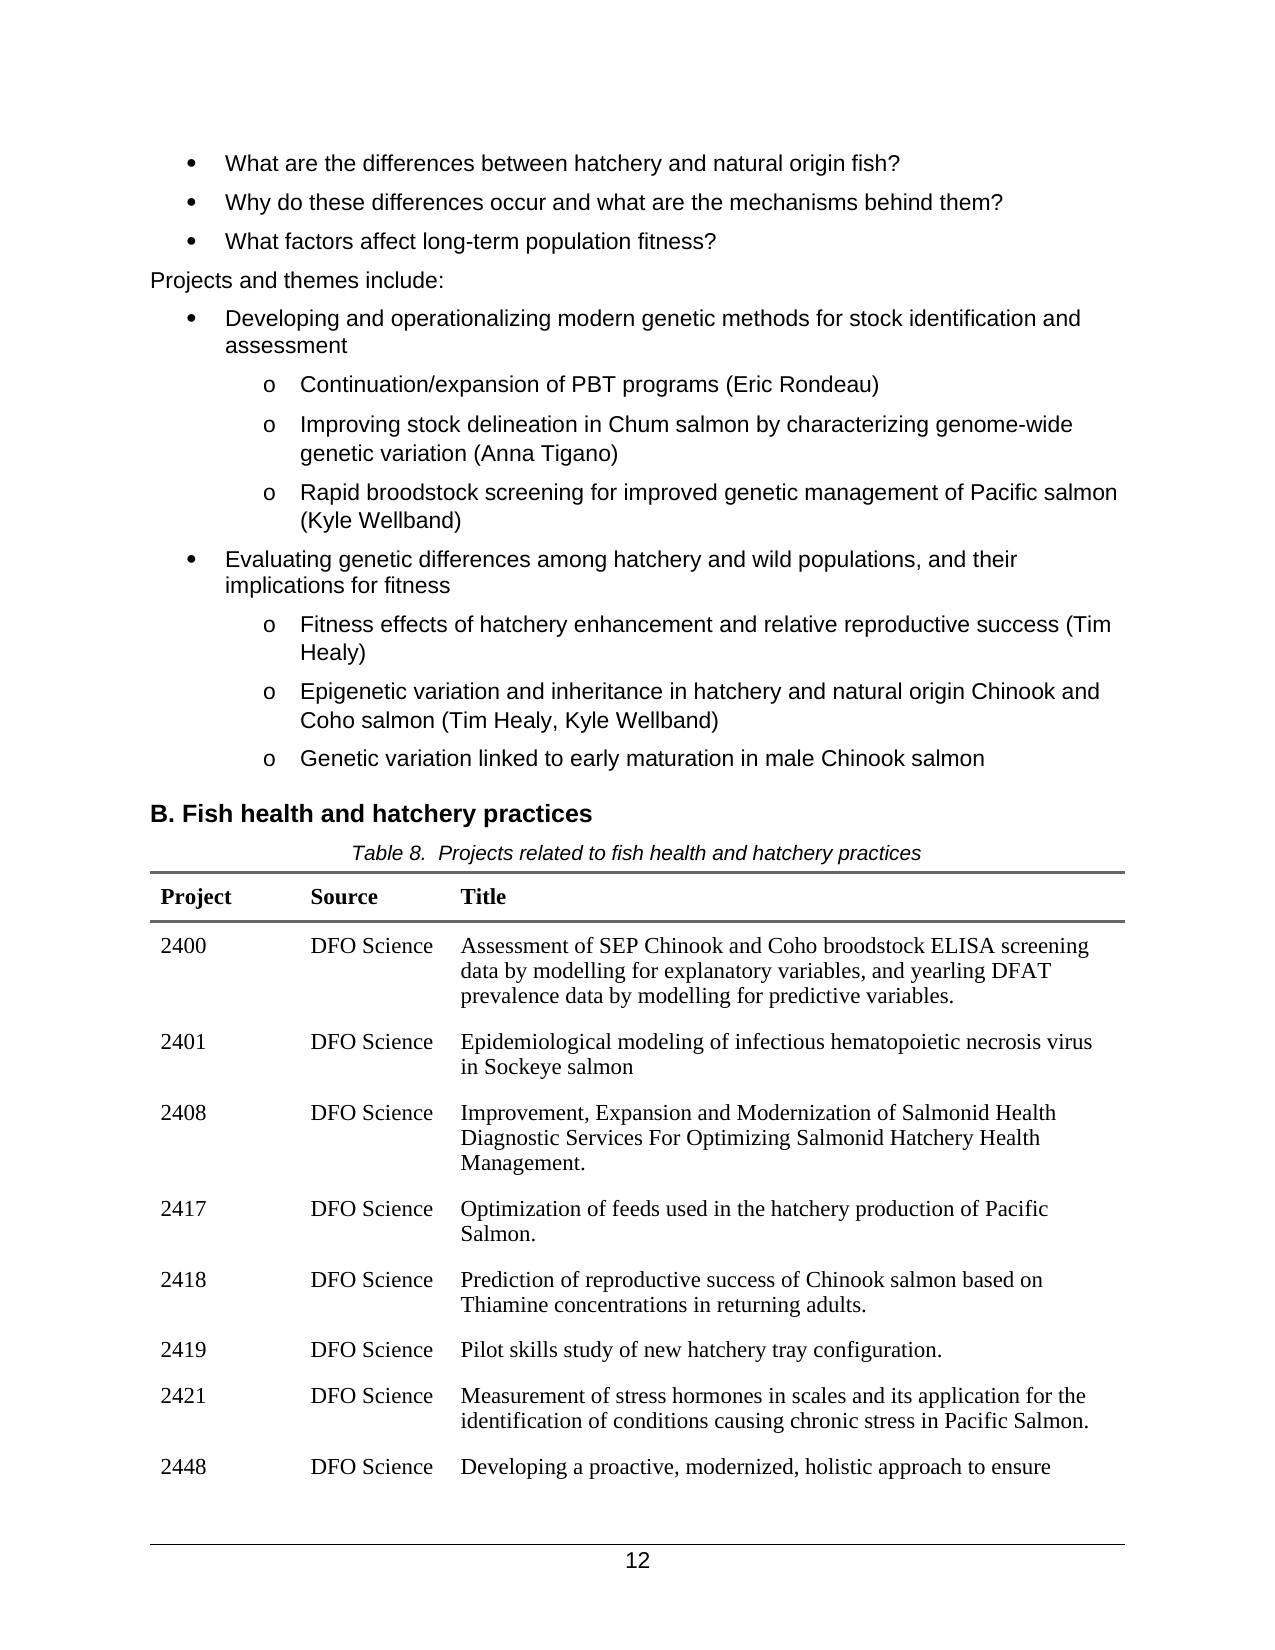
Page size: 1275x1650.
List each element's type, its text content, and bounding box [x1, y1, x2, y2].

list Genetic variation linked to early maturation in male Chinook salmon [262, 745, 1125, 774]
table_cell Optimization of feeds used in the hatchery production of Pacific Salmon. [450, 1186, 1125, 1257]
list What are the differences between hatchery and natural origin fish? [187, 150, 1125, 176]
list Why do these differences occur and what are the mechanisms behind them? [187, 189, 1125, 215]
table_cell 2418 [150, 1257, 300, 1327]
table_cell 2421 [150, 1373, 300, 1444]
table_cell Measurement of stress hormones in scales and its application for the identification of conditions causing chronic stress in Pacific Salmon. [450, 1373, 1125, 1444]
table_cell DFO Science [300, 1257, 450, 1327]
table_cell 2448 [150, 1444, 300, 1490]
table_cell DFO Science [300, 1090, 450, 1186]
table_cell DFO Science [300, 1019, 450, 1090]
table_cell Epidemiological modeling of infectious hematopoietic necrosis virus in Sockeye salmon [450, 1019, 1125, 1090]
table_cell DFO Science [300, 1373, 450, 1444]
list Rapid broodstock screening for improved genetic management of Pacific salmon (Kyle Wellband) [262, 479, 1125, 533]
table_cell Assessment of SEP Chinook and Coho broodstock ELISA screening data by modelling for explanatory variables, and yearling DFAT prevalence data by modelling for predictive variables. [450, 923, 1125, 1019]
table_cell DFO Science [300, 1444, 450, 1490]
table_cell DFO Science [300, 923, 450, 1019]
table_header Source [300, 874, 450, 920]
table_cell Improvement, Expansion and Modernization of Salmonid Health Diagnostic Services For Optimizing Salmonid Hatchery Health Management. [450, 1090, 1125, 1186]
subtitle B. Fish health and hatchery practices [150, 799, 1125, 827]
list Continuation/expansion of PBT programs (Eric Rondeau) [262, 371, 1125, 399]
list Evaluating genetic differences among hatchery and wild populations, and their implications for fitness [187, 546, 1125, 598]
table_cell 2417 [150, 1186, 300, 1257]
table_cell 2408 [150, 1090, 300, 1186]
table_cell Pilot skills study of new hatchery tray configuration. [450, 1328, 1125, 1373]
text Projects and themes include: [150, 267, 1125, 293]
table_cell DFO Science [300, 1186, 450, 1257]
table_cell 2419 [150, 1328, 300, 1373]
list Developing and operationalizing modern genetic methods for stock identification and assessment [187, 305, 1125, 358]
table_cell DFO Science [300, 1328, 450, 1373]
list Epigenetic variation and inheritance in hatchery and natural origin Chinook and Coho salmon (Tim Healy, Kyle Wellband) [262, 678, 1125, 733]
list Fitness effects of hatchery enhancement and relative reproductive success (Tim Healy) [262, 611, 1125, 666]
table_header Title [450, 874, 1125, 920]
text Table . Projects related to fish health and hatchery practices [156, 840, 1119, 865]
table_cell 2401 [150, 1019, 300, 1090]
list What factors affect long-term population fitness? [187, 228, 1125, 254]
table_cell 2400 [150, 923, 300, 1019]
table_cell Prediction of reproductive success of Chinook salmon based on Thiamine concentrations in returning adults. [450, 1257, 1125, 1327]
list Improving stock delineation in Chum salmon by characterizing genome-wide genetic variation (Anna Tigano) [262, 411, 1125, 466]
table_header Project [150, 874, 300, 920]
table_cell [450, 1444, 1125, 1490]
